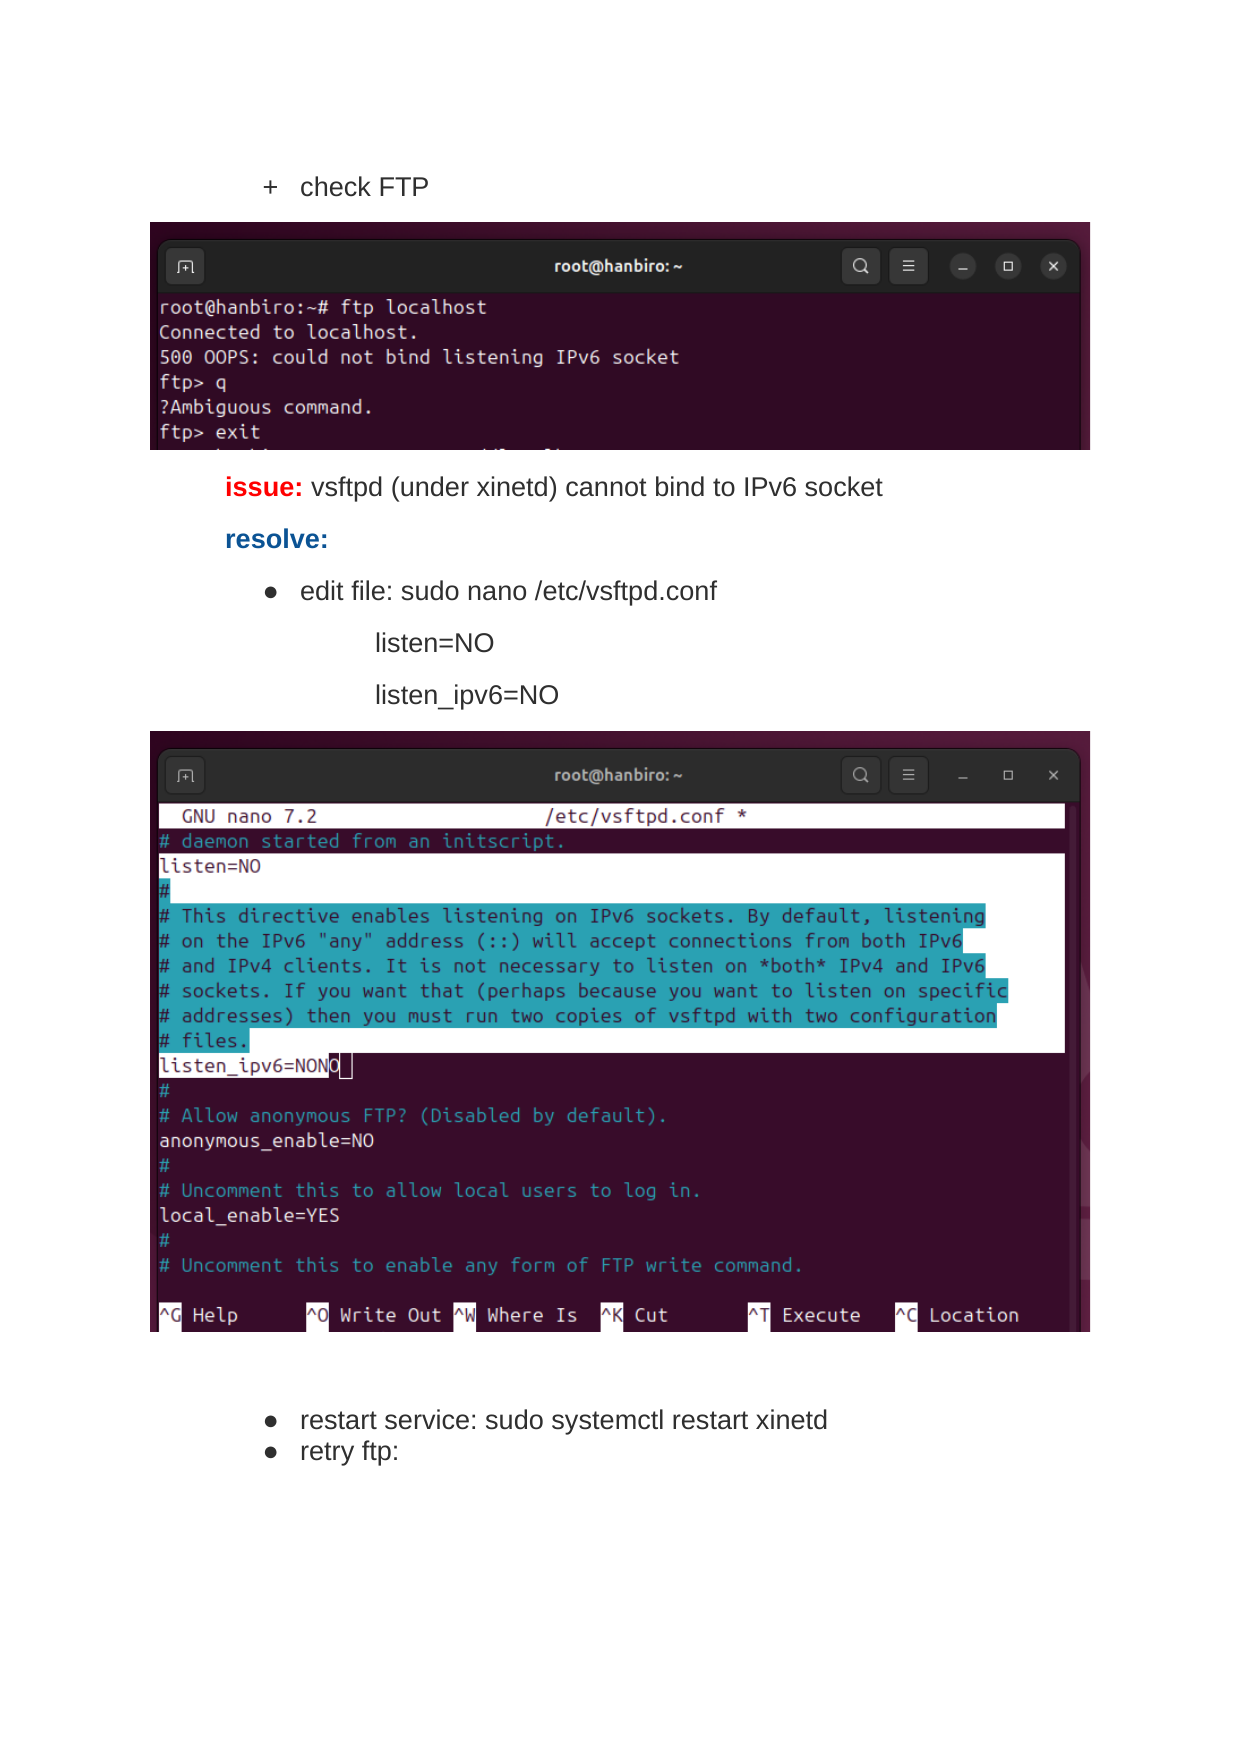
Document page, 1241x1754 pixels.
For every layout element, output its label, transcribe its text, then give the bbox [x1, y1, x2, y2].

picture [150, 222, 1091, 450]
list restart service: sudo systemctl restart xinetd [262, 1404, 1090, 1435]
text issue: vsftpd (under xinetd) cannot bind to IPv6 socket [150, 471, 1090, 502]
list edit file: sudo nano /etc/vsftpd.conf [262, 575, 1090, 606]
picture [150, 731, 1091, 1332]
list check FTP [262, 171, 1090, 202]
text listen_ipv6=NO [300, 679, 1090, 710]
text resolve: [150, 523, 1090, 554]
text listen=NO [300, 627, 1090, 658]
list retry ftp: [262, 1435, 1090, 1467]
